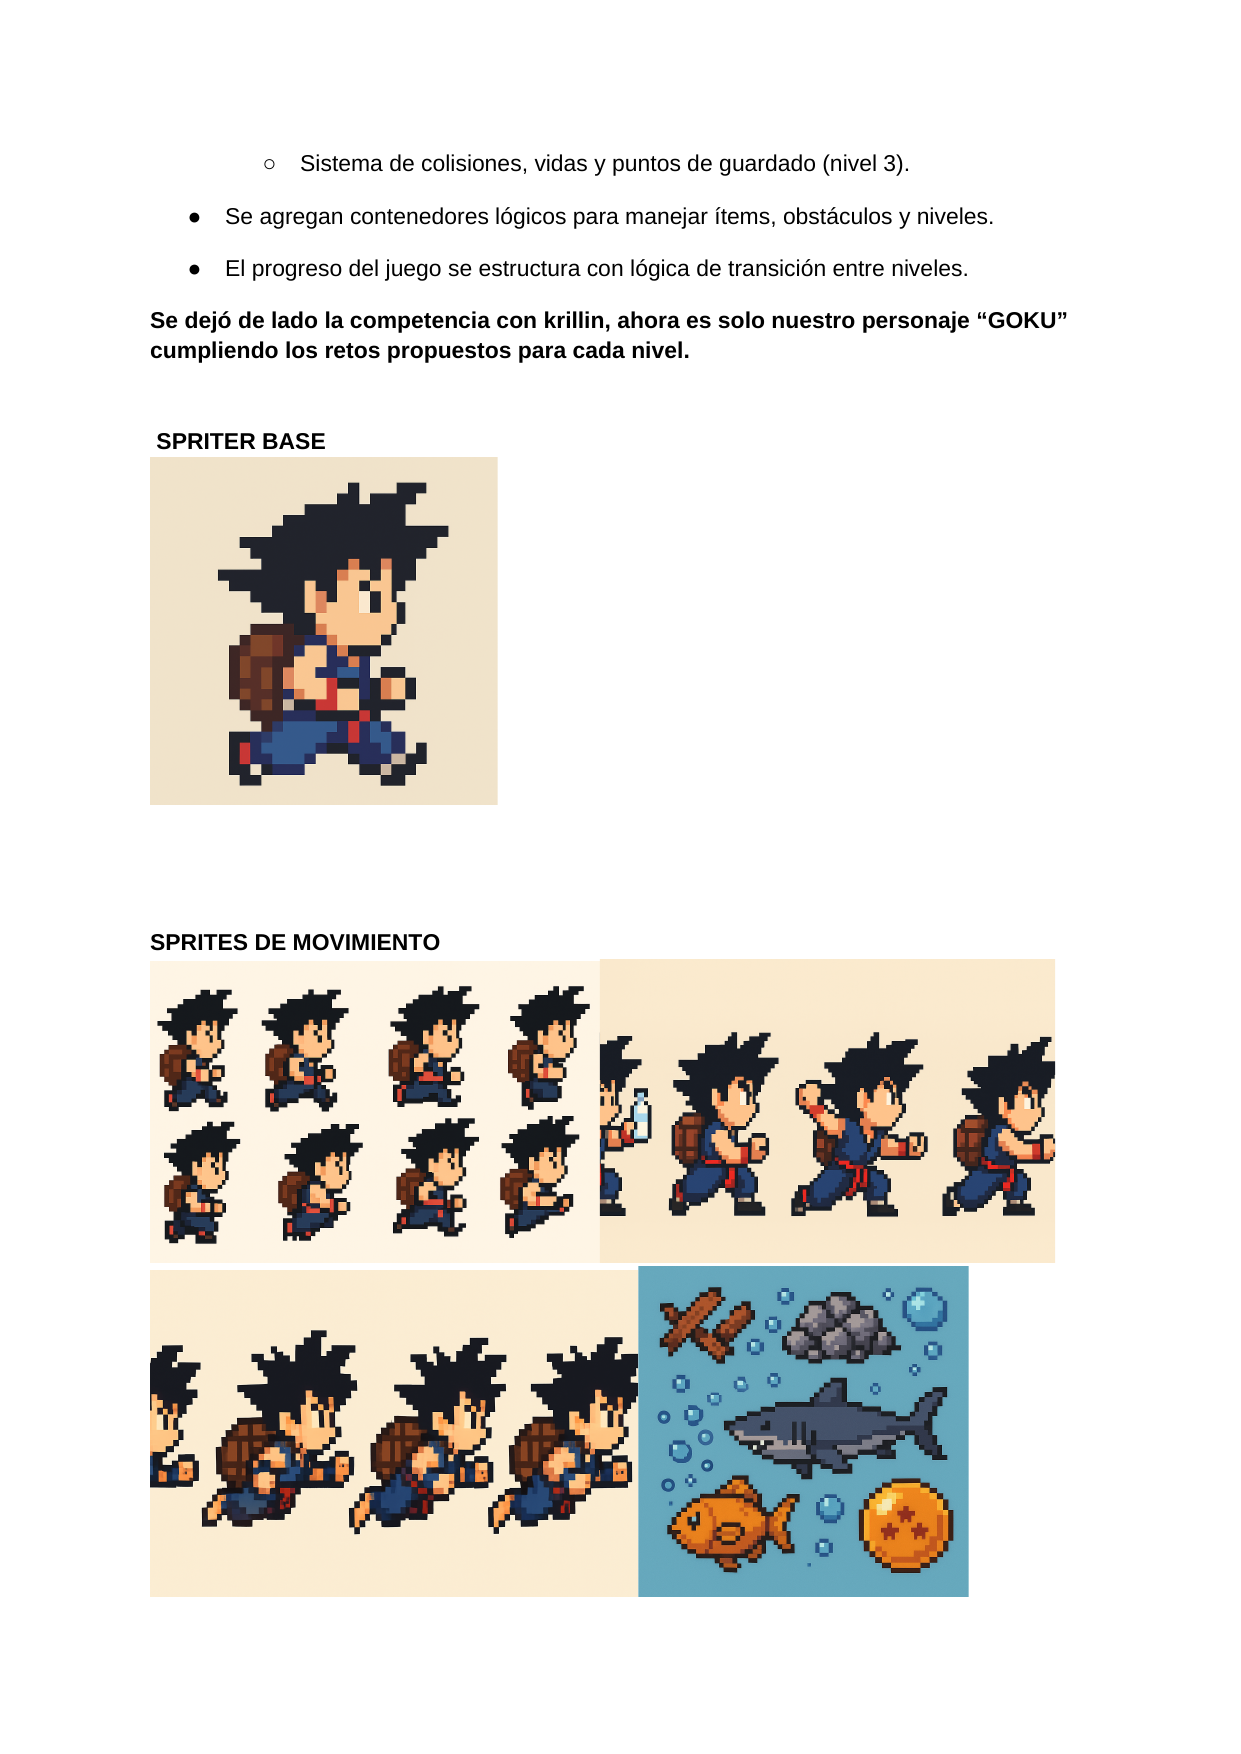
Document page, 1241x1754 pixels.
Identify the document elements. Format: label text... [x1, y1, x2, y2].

text SPRITES DE MOVIMIENTO [150, 929, 1090, 955]
list Se agregan contenedores lógicos para manejar ítems, obstáculos y niveles. [187, 203, 1090, 255]
picture [150, 457, 498, 805]
picture [150, 959, 1056, 1263]
text SPRITER BASE [150, 428, 1090, 454]
text Se dejó de lado la competencia con krillin, ahora es solo nuestro personaje “GOKU” cumpliendo los retos propuestos para cada nivel. [150, 307, 1090, 363]
picture [150, 1266, 969, 1597]
list El progreso del juego se estructura con lógica de transición entre niveles. [187, 255, 1090, 282]
list Sistema de colisiones, vidas y puntos de guardado (nivel 3). [262, 150, 1090, 203]
